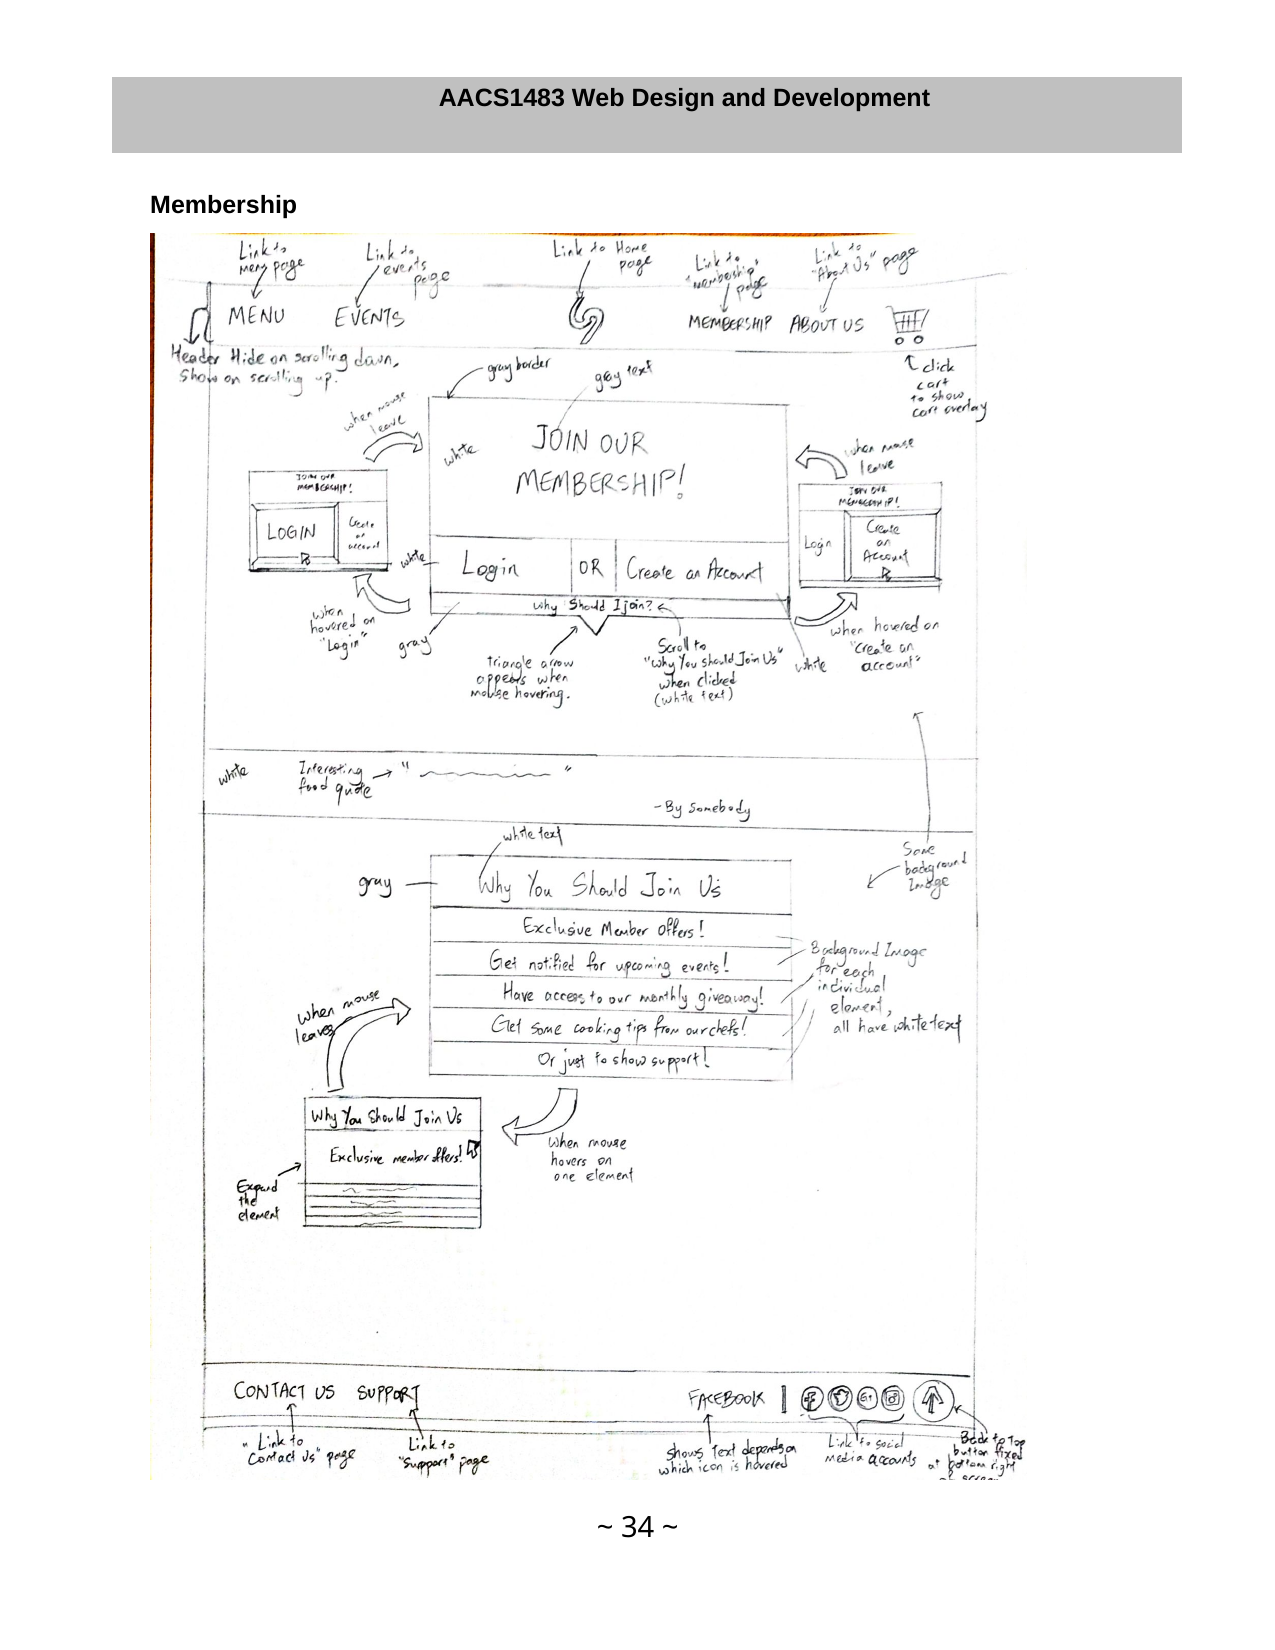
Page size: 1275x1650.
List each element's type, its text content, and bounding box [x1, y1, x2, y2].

text Membership [150, 190, 1125, 219]
picture [150, 233, 1027, 1480]
